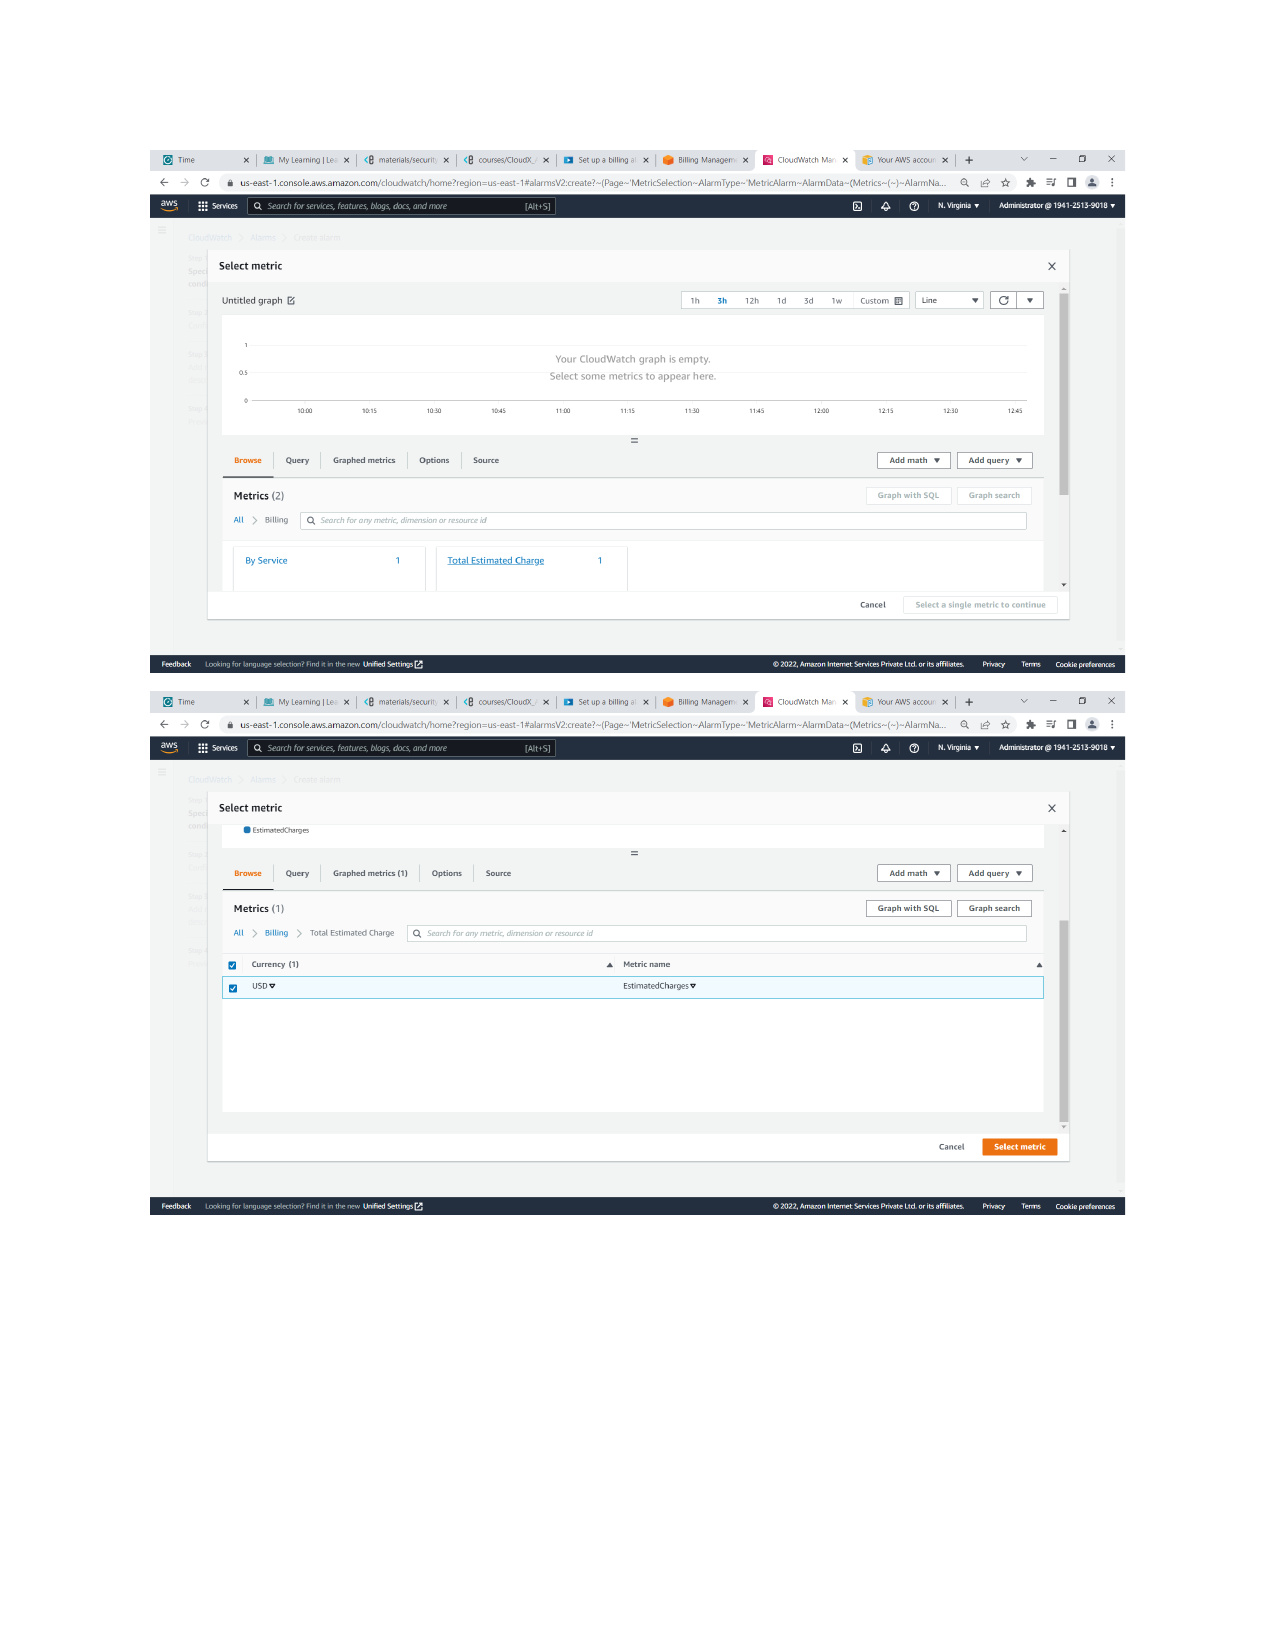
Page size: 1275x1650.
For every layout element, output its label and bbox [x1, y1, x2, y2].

picture [150, 691, 1125, 1215]
picture [150, 150, 1125, 673]
